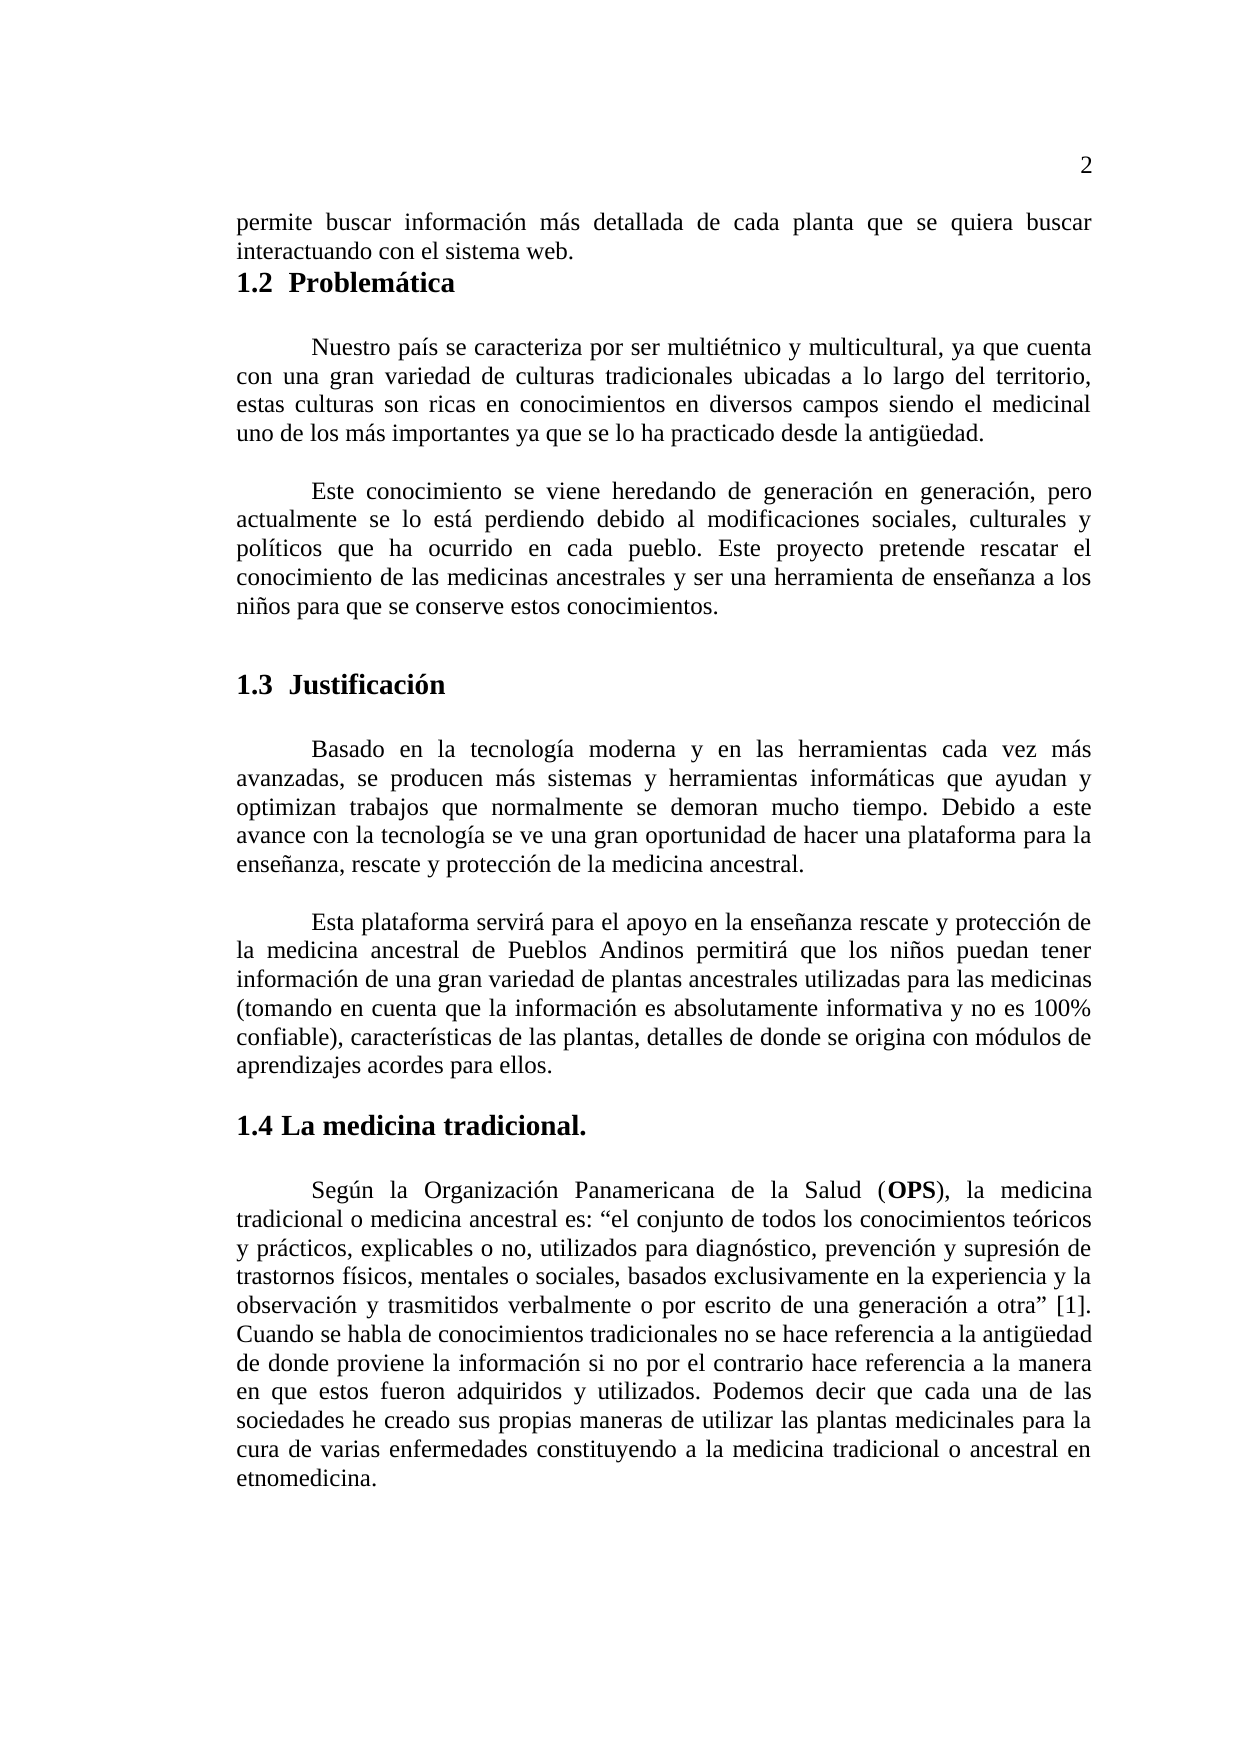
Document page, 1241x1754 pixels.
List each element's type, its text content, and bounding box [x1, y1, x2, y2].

text Según la Organización Panamericana de la Salud (OPS), la medicina tradicional o medicina ancestral es: “el conjunto de todos los conocimientos teóricos y prácticos, explicables o no, utilizados para diagnóstico, prevención y supresión de trastornos físicos, mentales o sociales, basados exclusivamente en la experiencia y la observación y trasmitidos verbalmente o por escrito de una generación a otra” [1]. Cuando se habla de conocimientos tradicionales no se hace referencia a la antigüedad de donde proviene la información si no por el contrario hace referencia a la manera en que estos fueron adquiridos y utilizados. Podemos decir que cada una de las sociedades he creado sus propias maneras de utilizar las plantas medicinales para la cura de varias enfermedades constituyendo a la medicina tradicional o ancestral en etnomedicina. [236, 1175, 1092, 1491]
text Basado en la tecnología moderna y en las herramientas cada vez más avanzadas, se producen más sistemas y herramientas informáticas que ayudan y optimizan trabajos que normalmente se demoran mucho tiempo. Debido a este avance con la tecnología se ve una gran oportunidad de hacer una plataforma para la enseñanza, rescate y protección de la medicina ancestral. [236, 734, 1093, 878]
text Nuestro país se caracteriza por ser multiétnico y multicultural, ya que cuenta con una gran variedad de culturas tradicionales ubicadas a lo largo del territorio, estas culturas son ricas en conocimientos en diversos campos siendo el medicinal uno de los más importantes ya que se lo ha practicado desde la antigüedad. [236, 332, 1092, 447]
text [236, 207, 1092, 265]
text Este conocimiento se viene heredando de generación en generación, pero actualmente se lo está perdiendo debido al modificaciones sociales, culturales y políticos que ha ocurrido en cada pueblo. Este proyecto pretende rescatar el conocimiento de las medicinas ancestrales y ser una herramienta de enseñanza a los niños para que se conserve estos conocimientos. [236, 476, 1092, 619]
text Esta plataforma servirá para el apoyo en la enseñanza rescate y protección de la medicina ancestral de Pueblos Andinos permitirá que los niños puedan tener información de una gran variedad de plantas ancestrales utilizadas para las medicinas (tomando en cuenta que la información es absolutamente informativa y no es 100% confiable), características de las plantas, detalles de donde se origina con módulos de aprendizajes acordes para ellos. [236, 907, 1093, 1079]
subtitle Problemática [236, 265, 1092, 298]
subtitle La medicina tradicional. [236, 1108, 1092, 1142]
subtitle Justificación [236, 667, 1092, 701]
